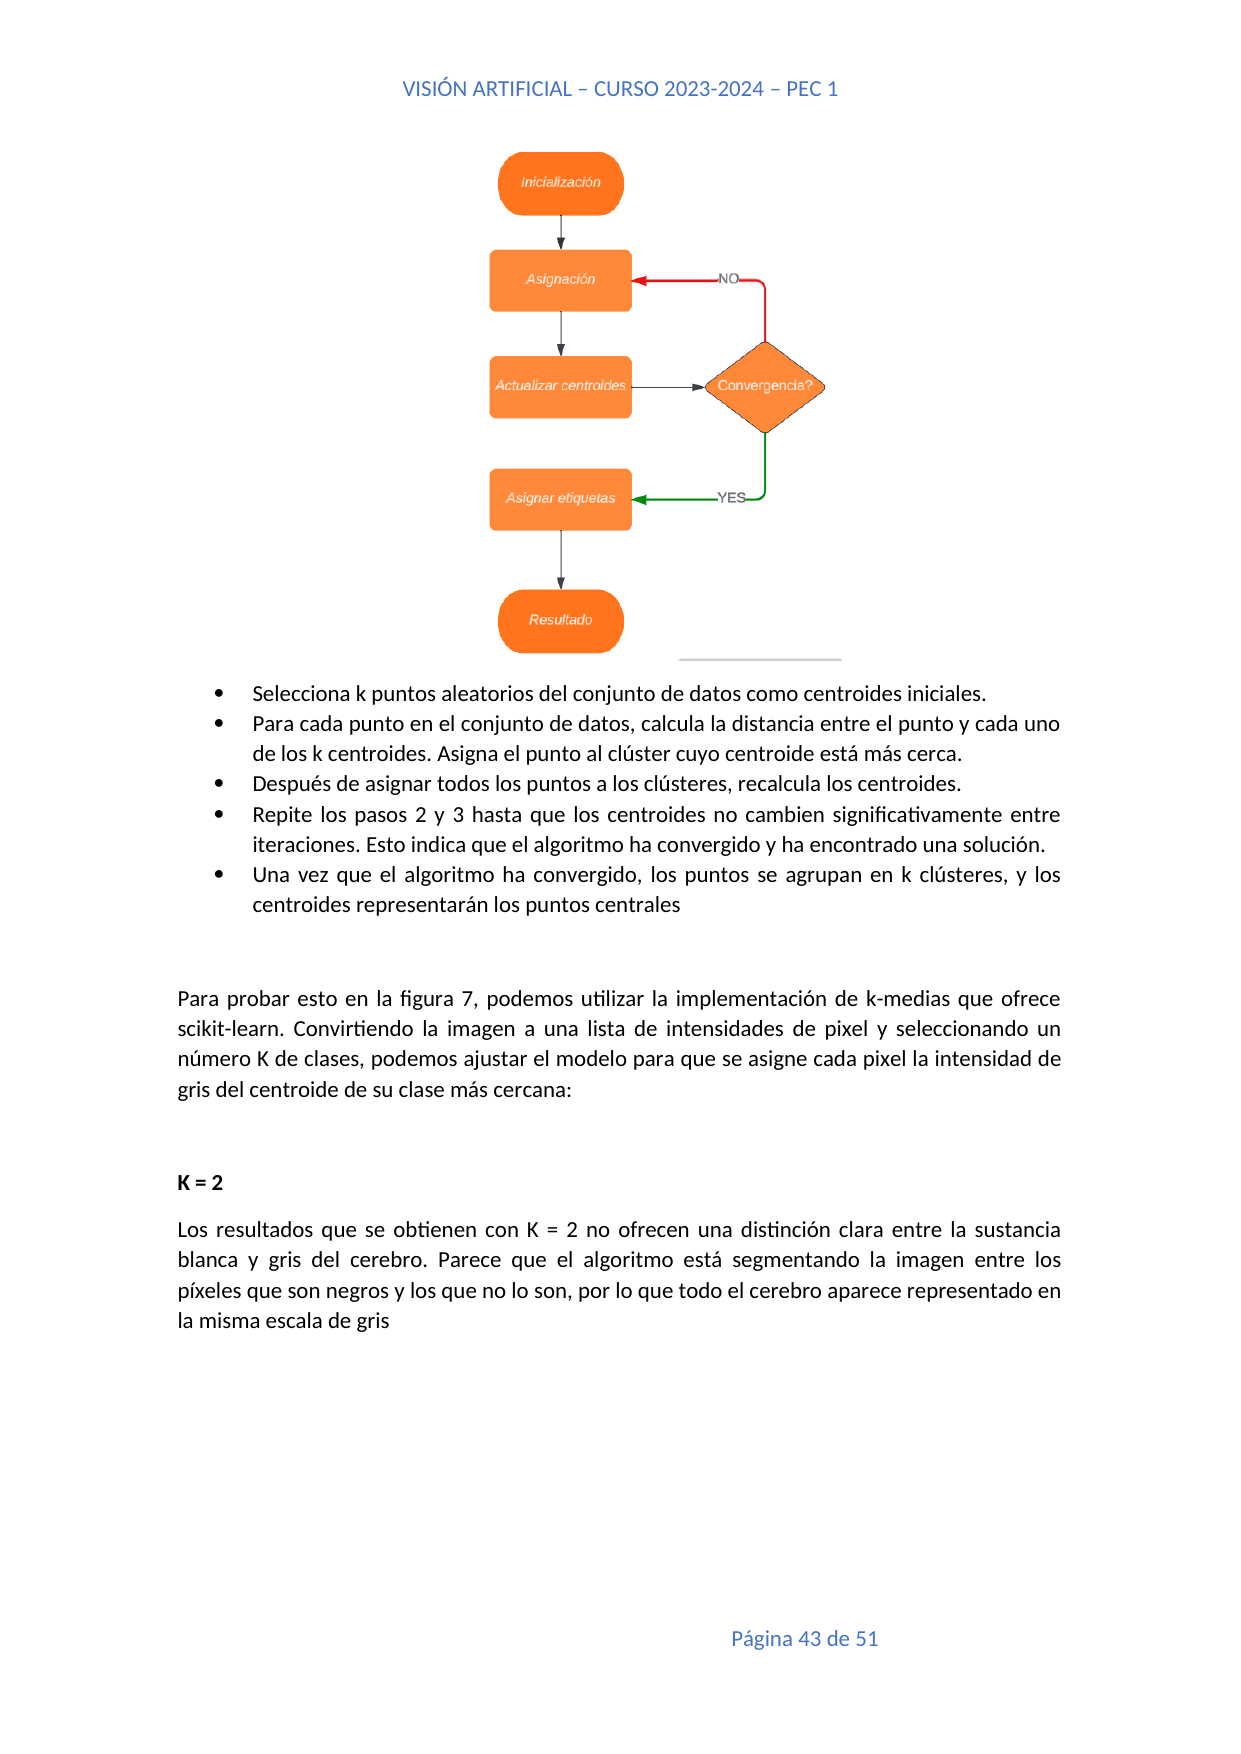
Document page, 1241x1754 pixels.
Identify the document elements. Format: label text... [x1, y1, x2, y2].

list Una vez que el algoritmo ha convergido, los puntos se agrupan en k clústeres, y los centroides representarán los puntos centrales [215, 860, 1063, 918]
list Selecciona k puntos aleatorios del conjunto de datos como centroides iniciales. [215, 679, 1063, 707]
text Para probar esto en la figura 7, podemos utilizar la implementación de k-medias que ofrece scikit-learn. Convirtiendo la imagen a una lista de intensidades de pixel y seleccionando un número K de clases, podemos ajustar el modelo para que se asigne cada pixel la intensidad de gris del centroide de su clase más cercana: [177, 984, 1063, 1103]
text K = 2 [177, 1168, 1063, 1197]
list Después de asignar todos los puntos a los clústeres, recalcula los centroides. [215, 769, 1063, 798]
picture [451, 147, 842, 661]
list Para cada punto en el conjunto de datos, calcula la distancia entre el punto y cada uno de los k centroides. Asigna el punto al clúster cuyo centroide está más cerca. [215, 709, 1063, 767]
text Los resultados que se obtienen con K = 2 no ofrecen una distinción clara entre la sustancia blanca y gris del cerebro. Parece que el algoritmo está segmentando la imagen entre los píxeles que son negros y los que no lo son, por lo que todo el cerebro aparece representado en la misma escala de gris [177, 1215, 1063, 1334]
list Repite los pasos 2 y 3 hasta que los centroides no cambien significativamente entre iteraciones. Esto indica que el algoritmo ha convergido y ha encontrado una solución. [215, 800, 1063, 858]
